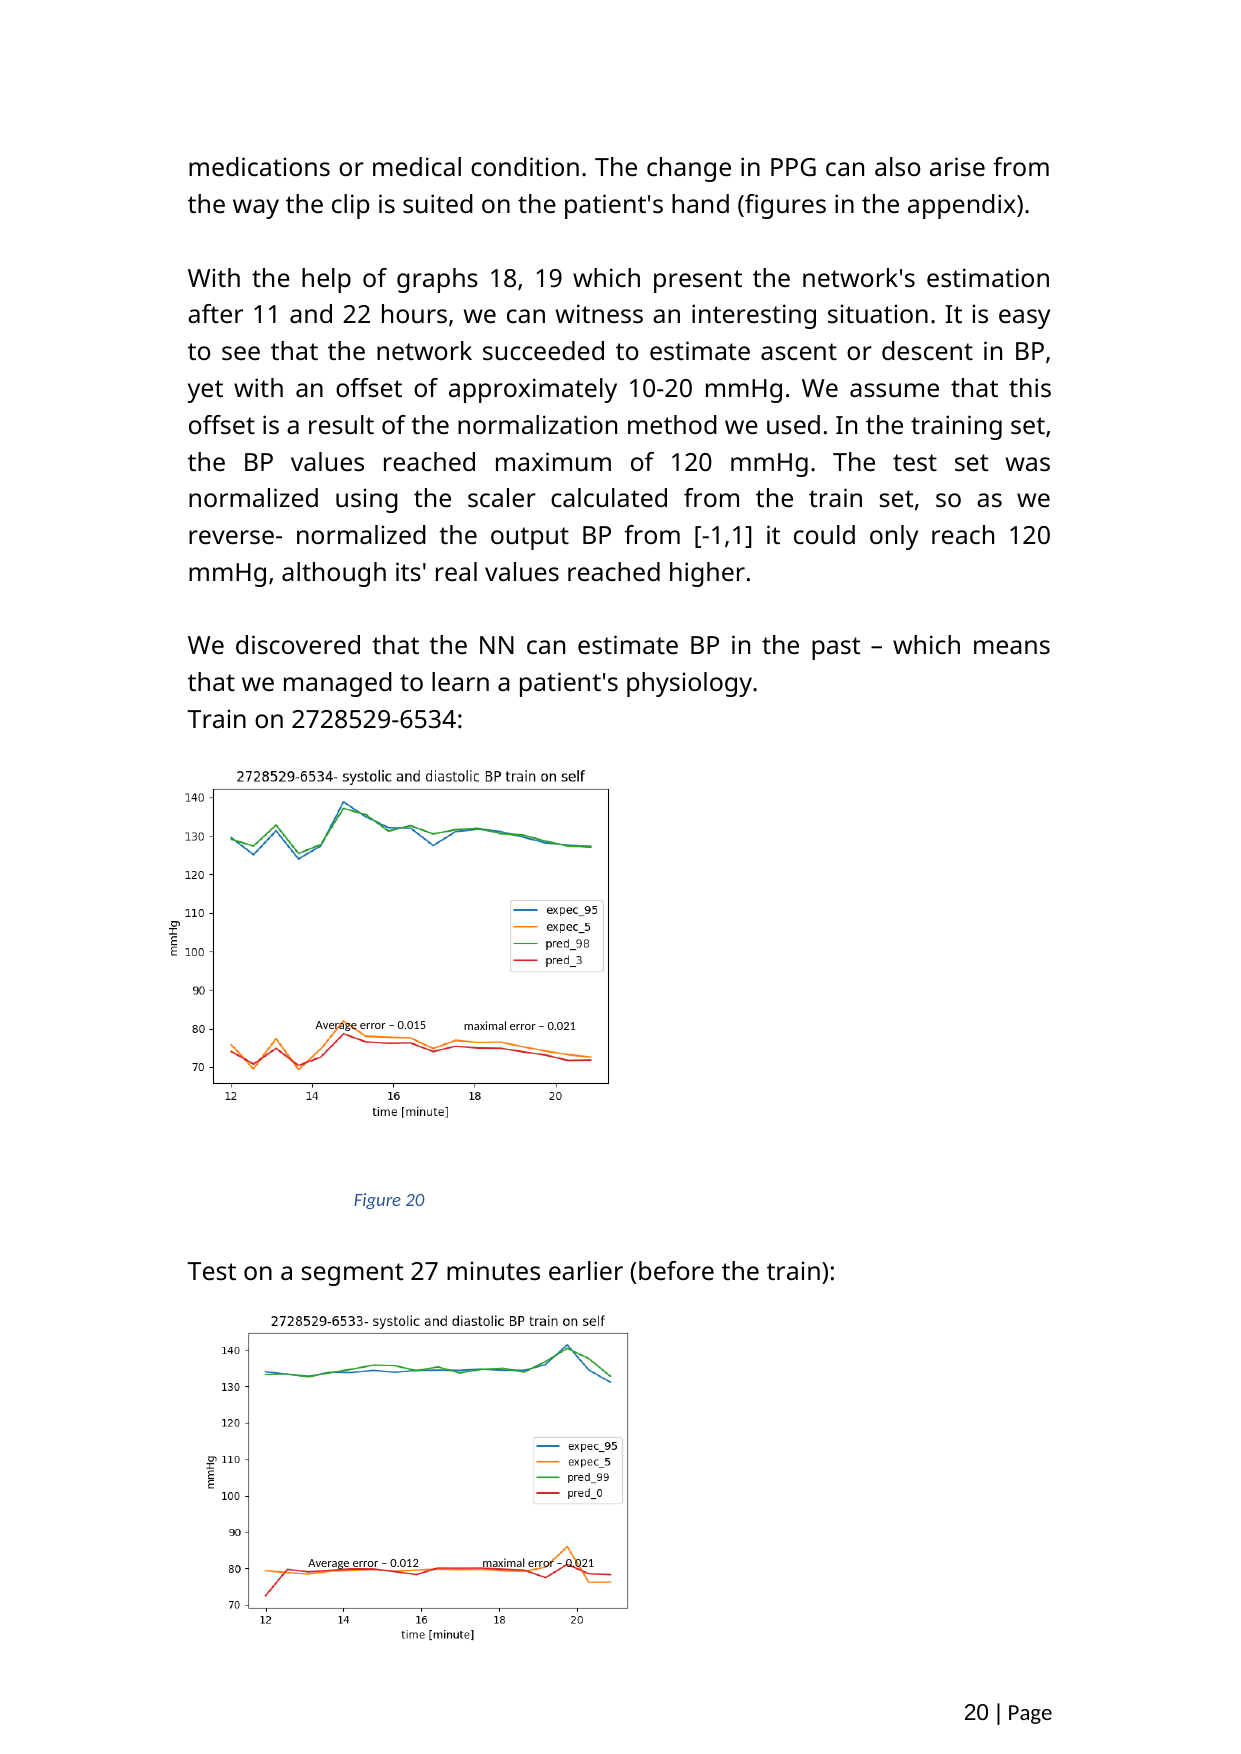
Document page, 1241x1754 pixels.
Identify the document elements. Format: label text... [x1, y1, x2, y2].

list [187, 150, 1053, 221]
list Test on a segment 27 minutes earlier (before the train): [187, 1253, 1053, 1287]
picture [187, 1289, 676, 1647]
list We discovered that the NN can estimate BP in the past – which means that we managed to learn a patient's physiology. [187, 628, 1053, 699]
picture [149, 742, 659, 1125]
list Train on 2728529-6534: [187, 702, 1053, 736]
list With the help of graphs 18, 19 which present the network's estimation after 11 and 22 hours, we can witness an interesting situation. It is easy to see that the network succeeded to estimate ascent or descent in BP, yet with an offset of approximately 10-20 mmHg. We assume that this offset is a result of the normalization method we used. In the training set, the BP values reached maximum of 120 mmHg. The test set was normalized using the scaler calculated from the train set, so as we reverse- normalized the output BP from [-1,1] it could only reach 120 mmHg, although its' real values reached higher. [187, 260, 1053, 588]
